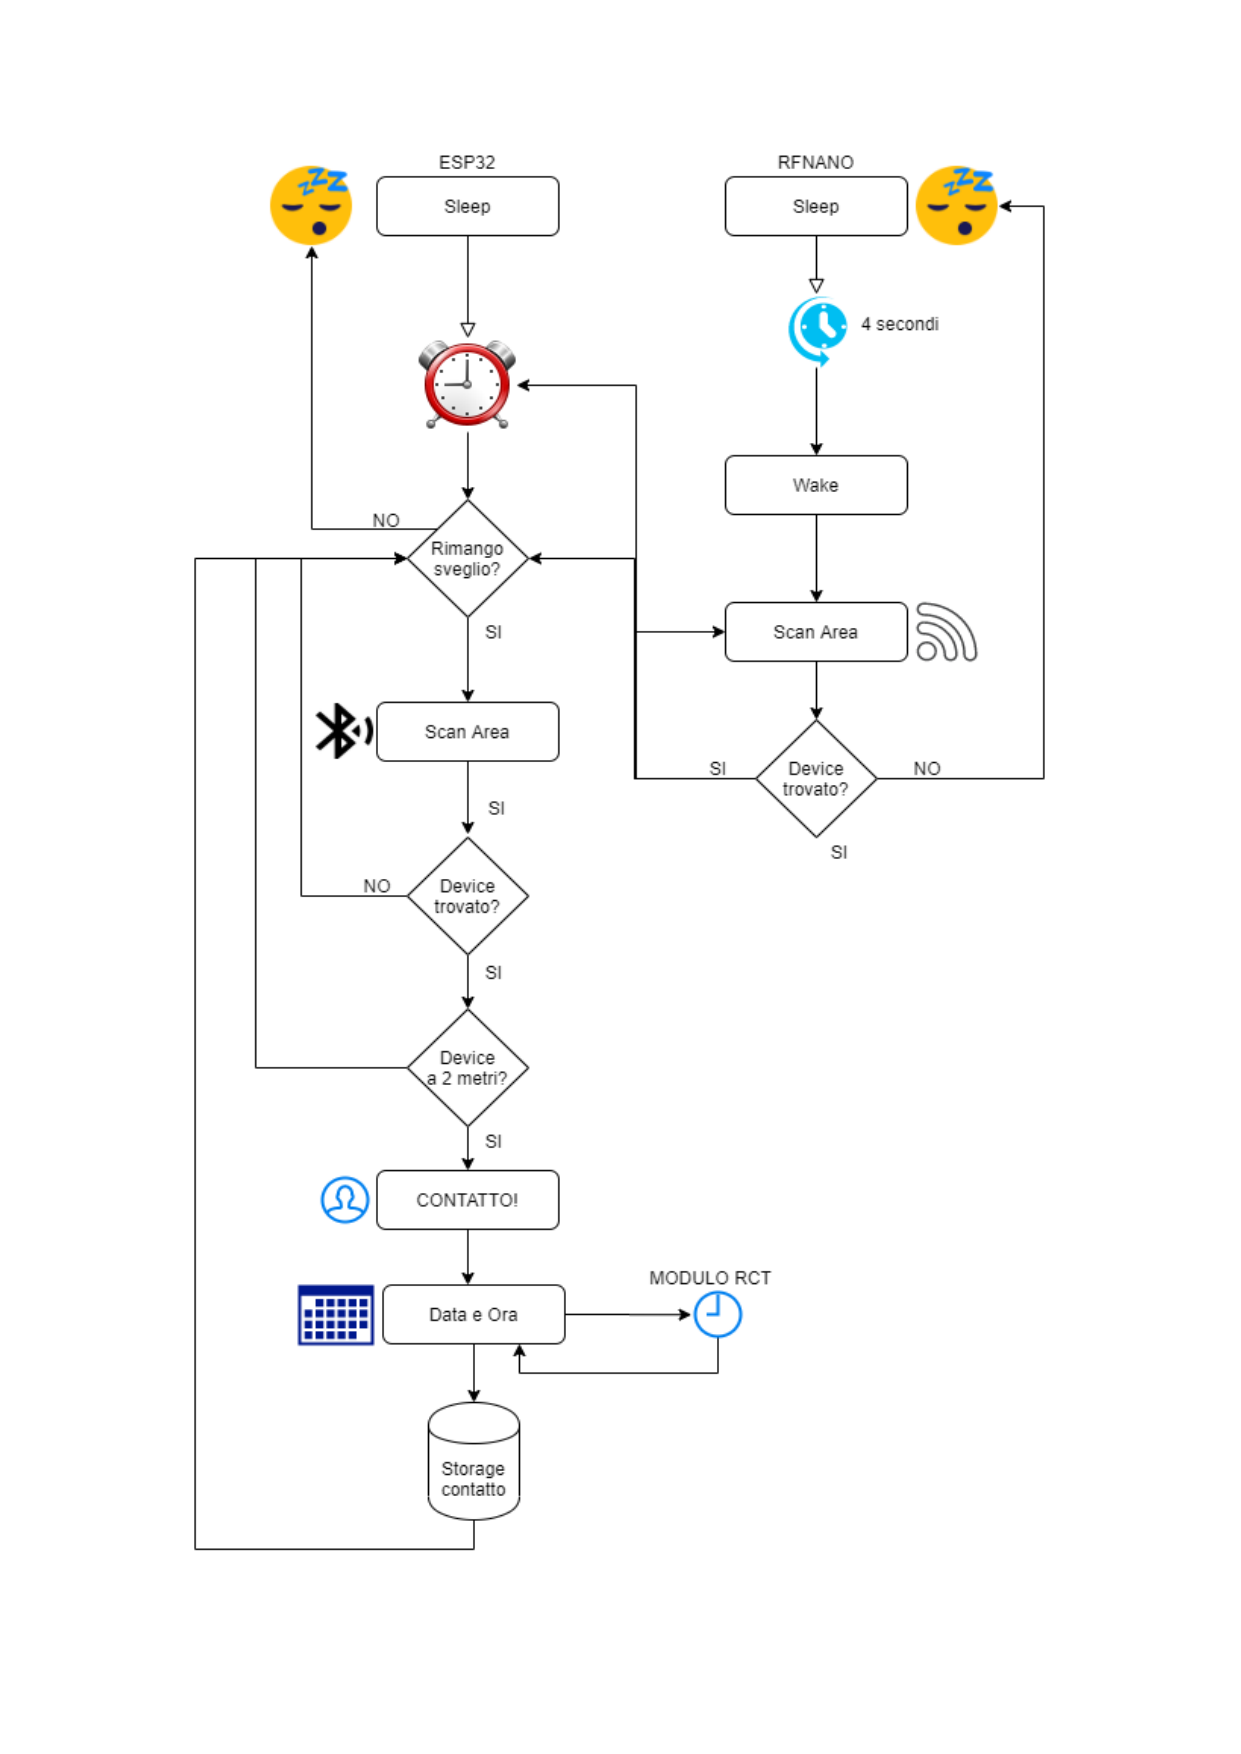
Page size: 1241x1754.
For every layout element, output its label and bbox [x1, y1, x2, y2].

picture [184, 147, 1057, 1562]
